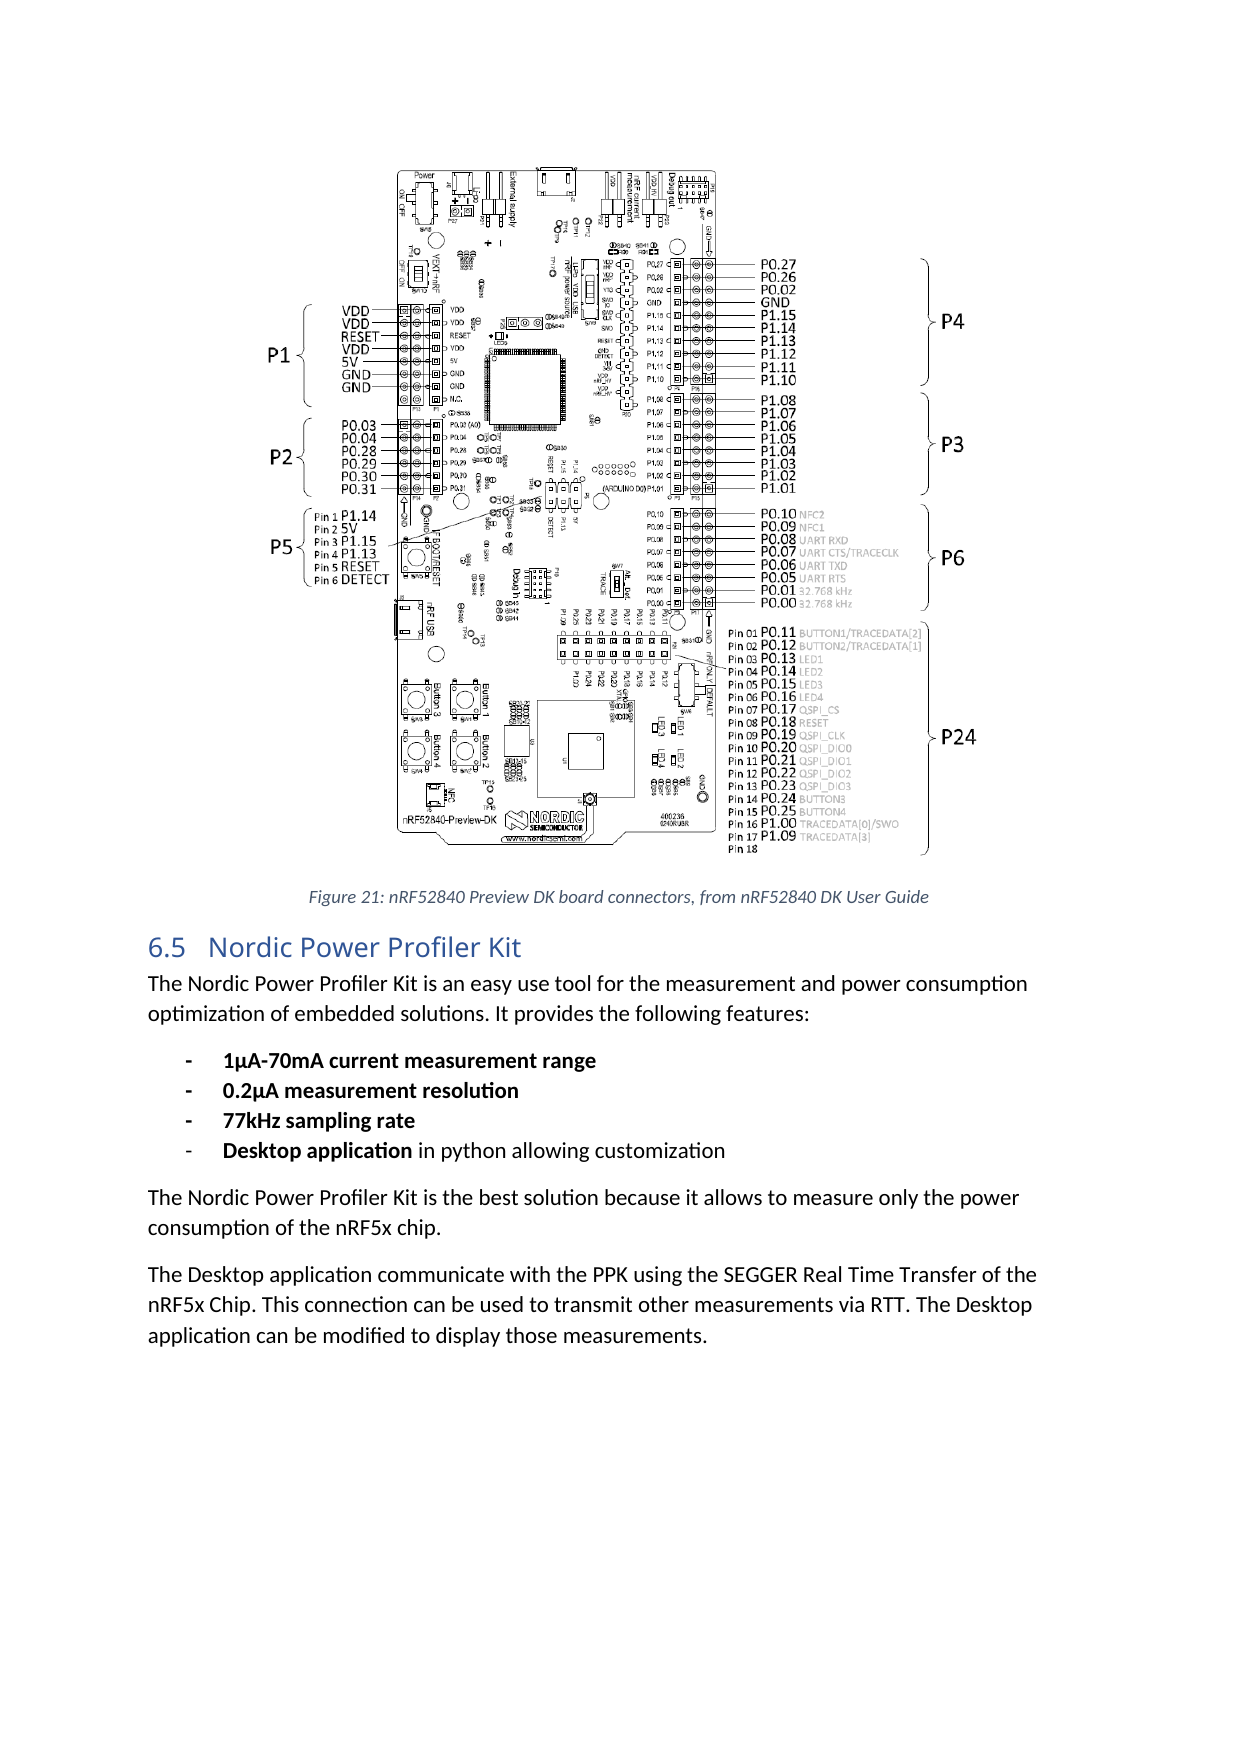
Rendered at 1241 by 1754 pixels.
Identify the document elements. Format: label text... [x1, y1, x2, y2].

list 1µA-70mA current measurement range [185, 1046, 1093, 1074]
text Figure : nRF52840 Preview DK board connectors, from nRF52840 DK User Guide [148, 885, 1093, 908]
text The Nordic Power Profiler Kit is an easy use tool for the measurement and power consumption optimization of embedded solutions. It provides the following features: [148, 969, 1093, 1027]
text The Desktop application communicate with the PPK using the SEGGER Real Time Transfer of the nRF5x Chip. This connection can be used to transmit other measurements via RTT. The Desktop application can be modified to display those measurements. [148, 1260, 1093, 1349]
list 0.2µA measurement resolution [185, 1076, 1093, 1104]
list 77kHz sampling rate [185, 1106, 1093, 1134]
text The Nordic Power Profiler Kit is the best solution because it allows to measure only the power consumption of the nRF5x chip. [148, 1183, 1093, 1241]
picture [246, 147, 994, 867]
subtitle Nordic Power Profiler Kit [148, 929, 1093, 966]
list Desktop application in python allowing customization [185, 1136, 1093, 1164]
